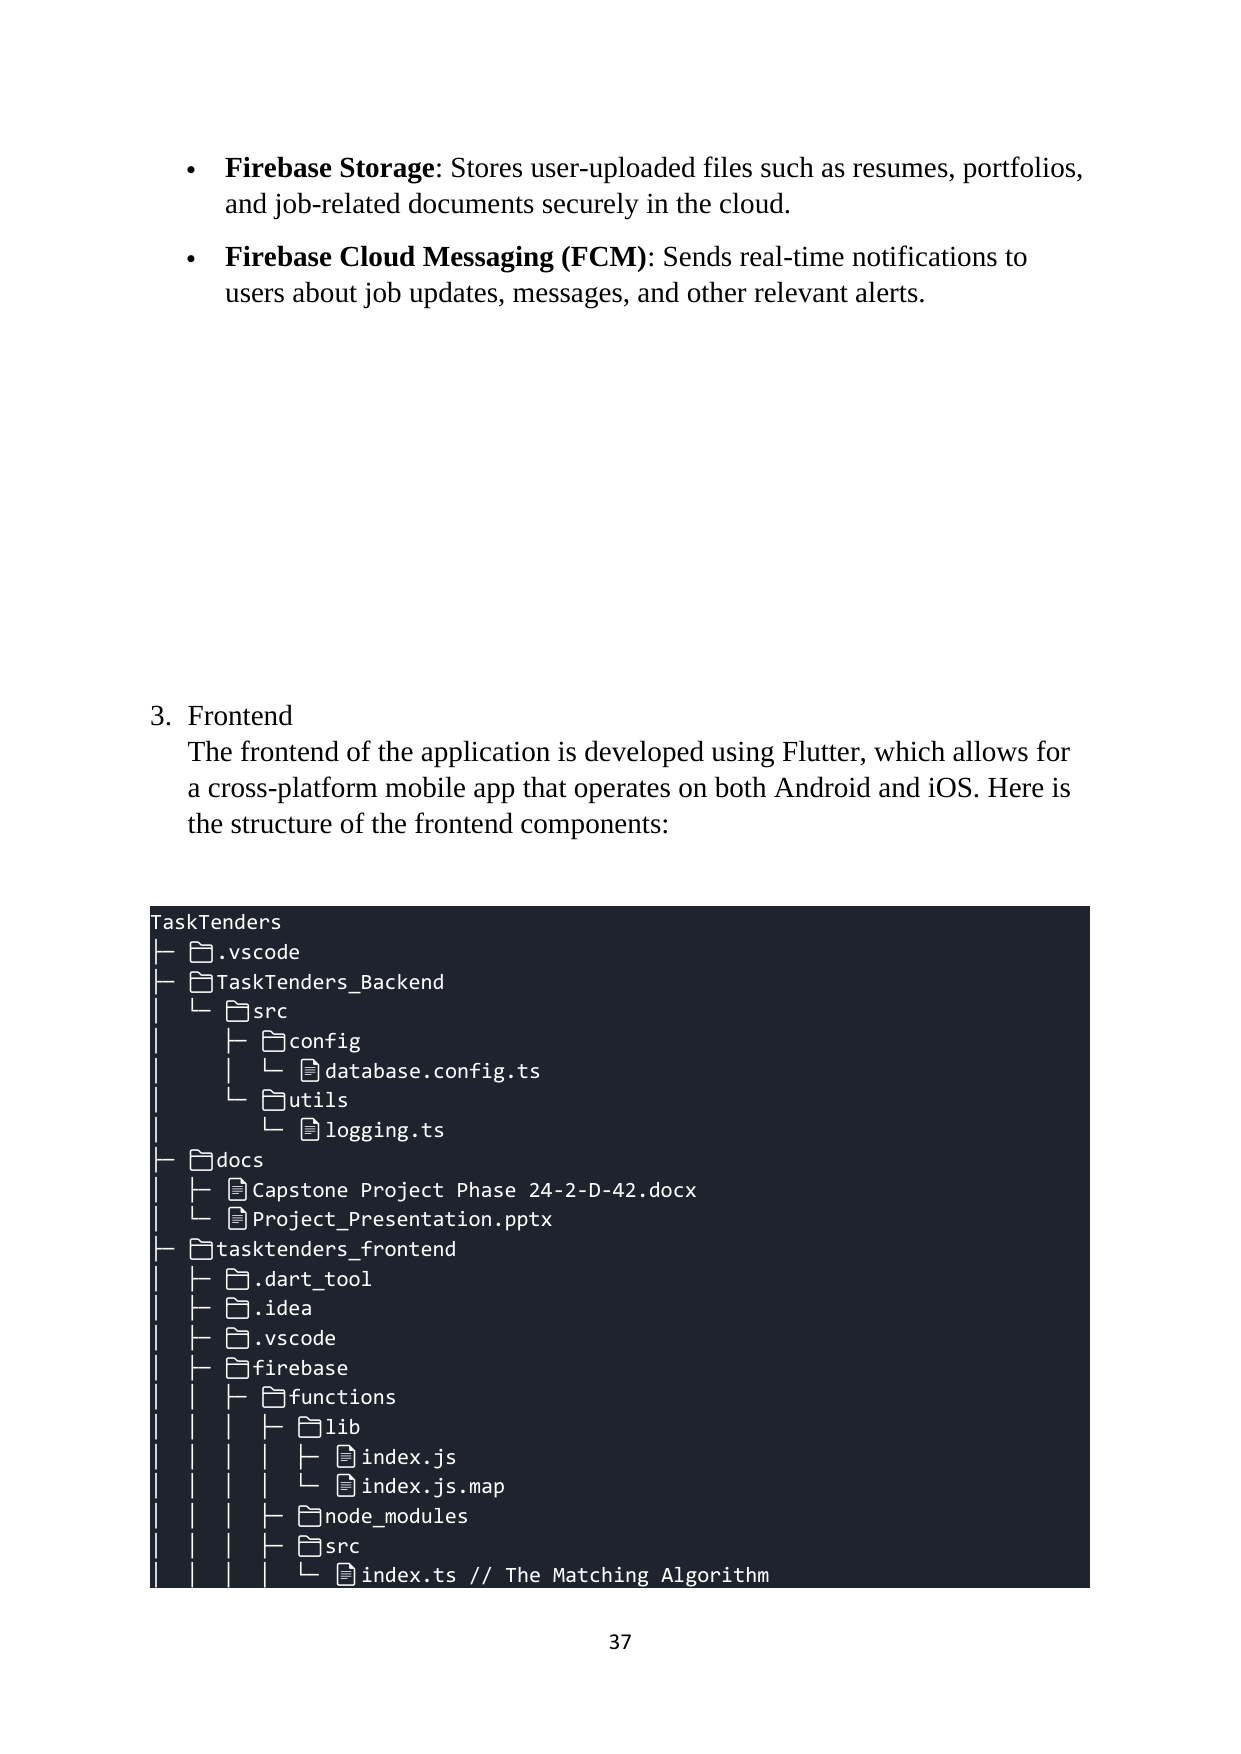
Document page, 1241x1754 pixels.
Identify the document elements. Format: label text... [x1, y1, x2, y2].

text │ ├─ 📁.dart_tool [150, 1262, 1090, 1292]
text │ │ │ │ └─ 📄index.js.map [150, 1470, 1090, 1499]
text │ │ │ ├─ 📁lib [150, 1410, 1090, 1440]
text TaskTenders [150, 906, 1090, 935]
text │ └─ 📁src [150, 995, 1090, 1024]
text │ │ │ │ └─ 📄index.ts // The Matching Algorithm [150, 1559, 1090, 1588]
text │ ├─ 📁config [150, 1024, 1090, 1054]
text │ └─ 📄logging.ts [150, 1113, 1090, 1143]
list Firebase Storage: Stores user-uploaded files such as resumes, portfolios, and job-related documents securely in the cloud. [187, 150, 1090, 220]
text │ ├─ 📄Capstone Project Phase 24-2-D-42.docx [150, 1173, 1090, 1203]
text ├─ 📁.vscode [150, 935, 1090, 965]
text │ └─ 📁utils [150, 1084, 1090, 1113]
text ├─ 📁docs [150, 1143, 1090, 1173]
list The frontend of the application is developed using Flutter, which allows for a cross-platform mobile app that operates on both Android and iOS. Here is the structure of the frontend components: [187, 734, 1090, 839]
text ├─ 📁TaskTenders_Backend [150, 965, 1090, 995]
text │ │ │ ├─ 📁node_modules [150, 1499, 1090, 1529]
text │ │ │ │ ├─ 📄index.js [150, 1440, 1090, 1470]
text │ │ └─ 📄database.config.ts [150, 1054, 1090, 1084]
text │ │ │ ├─ 📁src [150, 1529, 1090, 1559]
text │ ├─ 📁firebase [150, 1351, 1090, 1381]
text │ │ ├─ 📁functions [150, 1381, 1090, 1410]
text │ └─ 📄Project_Presentation.pptx [150, 1203, 1090, 1232]
text │ ├─ 📁.idea [150, 1292, 1090, 1321]
text ├─ 📁tasktenders_frontend [150, 1232, 1090, 1262]
text │ ├─ 📁.vscode [150, 1321, 1090, 1351]
list Frontend [150, 698, 1090, 731]
list Firebase Cloud Messaging (FCM): Sends real-time notifications to users about job updates, messages, and other relevant alerts. [187, 239, 1090, 309]
